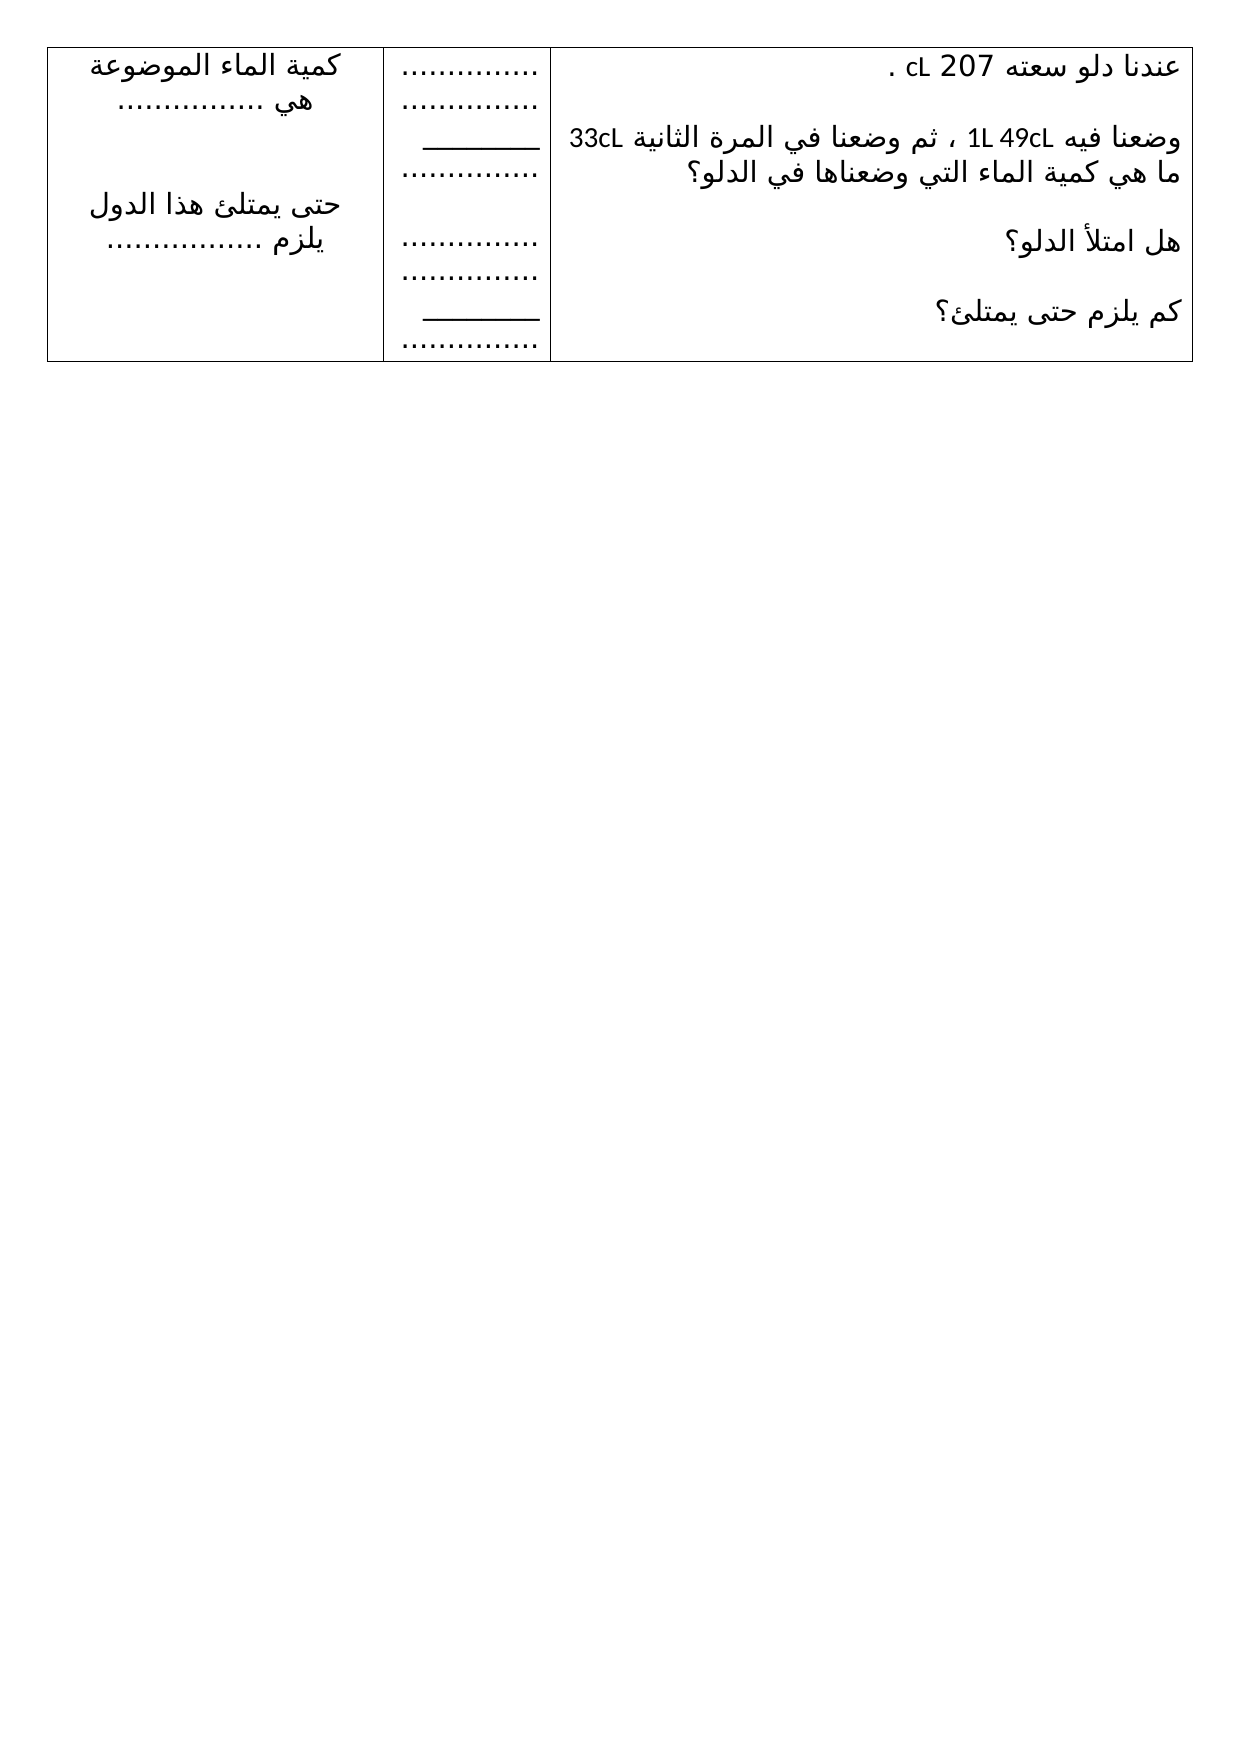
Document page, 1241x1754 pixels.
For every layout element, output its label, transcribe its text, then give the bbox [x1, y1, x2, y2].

table_cell كمية الماء الموضوعة هي ................ حتى يمتلئ هذا الدول يلزم ................. [48, 48, 383, 361]
table_cell ............... ............... ________ ............... ............... ............... ________ ............... [384, 48, 550, 361]
table_cell عندنا دلو سعته 207 cL . وضعنا فيه 1L 49cL ، ثم وضعنا في المرة الثانية 33cL ما هي كمية الماء التي وضعناها في الدلو؟ هل امتلأ الدلو؟ كم يلزم حتى يمتلئ؟ [551, 48, 1192, 361]
